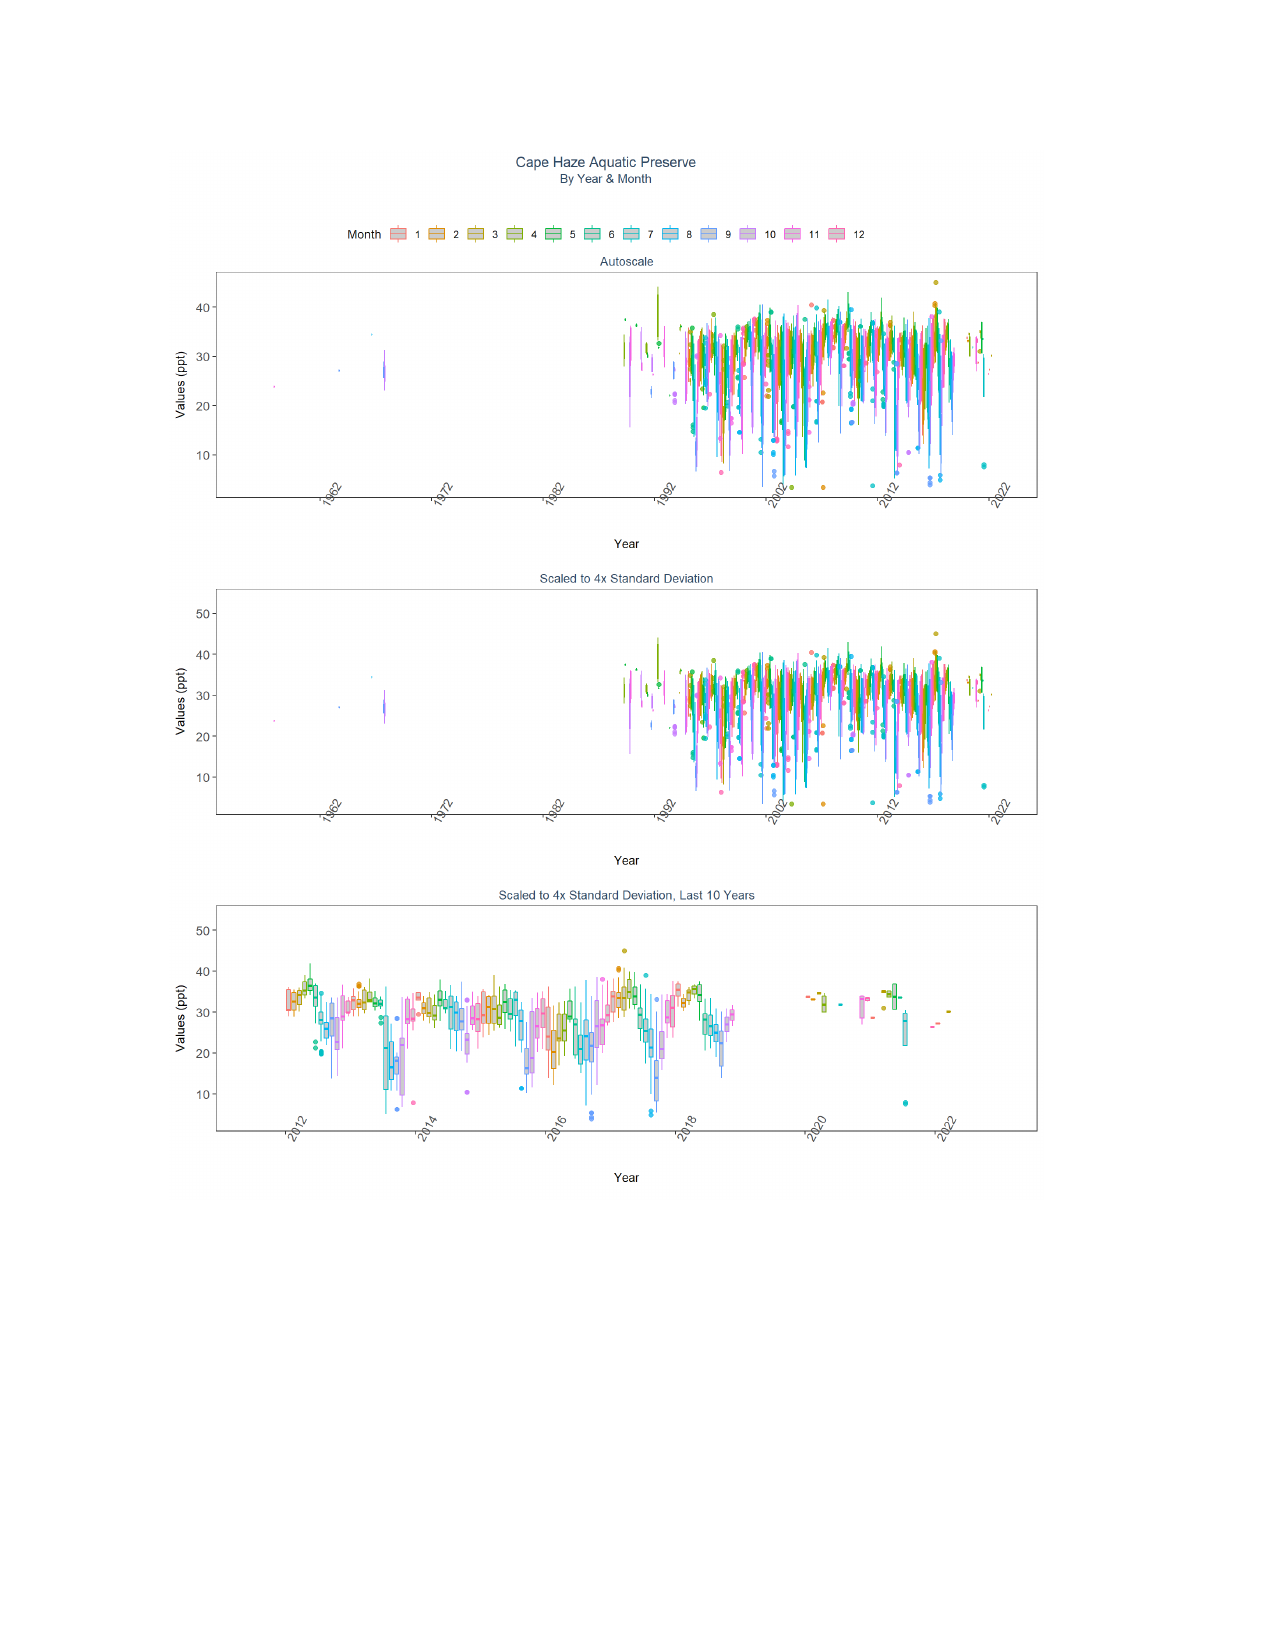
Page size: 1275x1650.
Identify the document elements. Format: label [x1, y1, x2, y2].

picture [168, 150, 1044, 1200]
